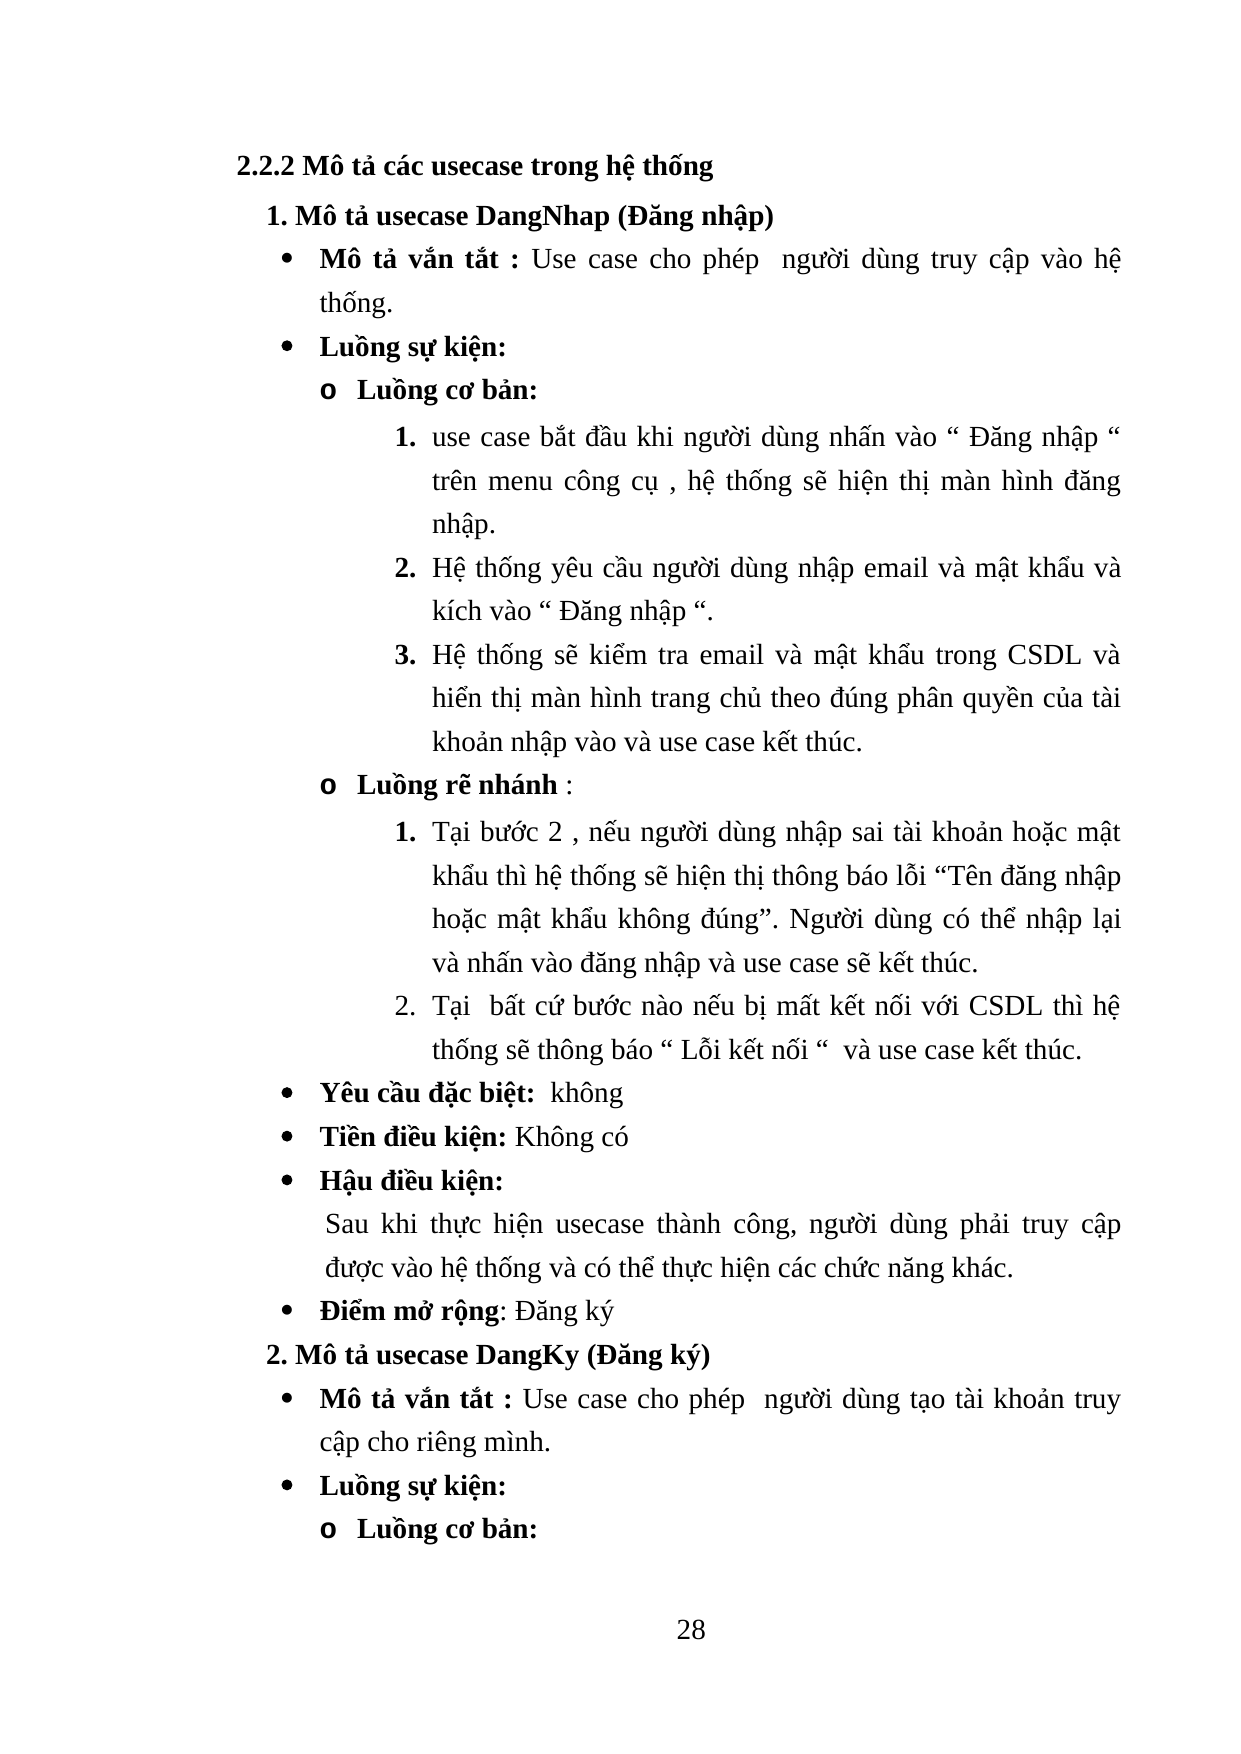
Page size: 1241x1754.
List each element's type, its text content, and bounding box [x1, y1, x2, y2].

list Luồng cơ bản: [319, 372, 1122, 408]
list Hậu điều kiện: [282, 1163, 1122, 1196]
list Luồng sự kiện: [282, 1468, 1122, 1502]
list Mô tả vắn tắt : Use case cho phép người dùng tạo tài khoản truy cập cho riêng mình. [282, 1381, 1122, 1458]
list Tại bất cứ bước nào nếu bị mất kết nối với CSDL thì hệ thống sẽ thông báo “ Lỗi kết nối “ và use case kết thúc. [394, 988, 1122, 1066]
list Luồng cơ bản: [319, 1512, 1122, 1548]
list Luồng sự kiện: [282, 329, 1122, 362]
text Sau khi thực hiện usecase thành công, người dùng phải truy cập được vào hệ thống và có thể thực hiện các chức năng khác. [325, 1206, 1122, 1283]
list Điểm mở rộng: Đăng ký [282, 1293, 1122, 1327]
list Tiền điều kiện: Không có [282, 1119, 1122, 1153]
list Yêu cầu đặc biệt: không [282, 1076, 1122, 1109]
subtitle 2. Mô tả usecase DangKy (Đăng ký) [266, 1337, 1122, 1371]
list Luồng rẽ nhánh : [319, 767, 1122, 803]
list use case bắt đầu khi người dùng nhấn vào “ Đăng nhập “ trên menu công cụ , hệ thống sẽ hiện thị màn hình đăng nhập. [394, 419, 1122, 540]
subtitle 2.2.2 Mô tả các usecase trong hệ thống [236, 148, 1122, 181]
subtitle 1. Mô tả usecase DangNhap (Đăng nhập) [266, 198, 1122, 232]
list Hệ thống sẽ kiểm tra email và mật khẩu trong CSDL và hiển thị màn hình trang chủ theo đúng phân quyền của tài khoản nhập vào và use case kết thúc. [394, 637, 1122, 757]
list Tại bước 2 , nếu người dùng nhập sai tài khoản hoặc mật khẩu thì hệ thống sẽ hiện thị thông báo lỗi “Tên đăng nhập hoặc mật khẩu không đúng”. Người dùng có thể nhập lại và nhấn vào đăng nhập và use case sẽ kết thúc. [394, 814, 1122, 978]
list Mô tả vắn tắt : Use case cho phép người dùng truy cập vào hệ thống. [282, 242, 1122, 319]
list Hệ thống yêu cầu người dùng nhập email và mật khẩu và kích vào “ Đăng nhập “. [394, 550, 1122, 627]
